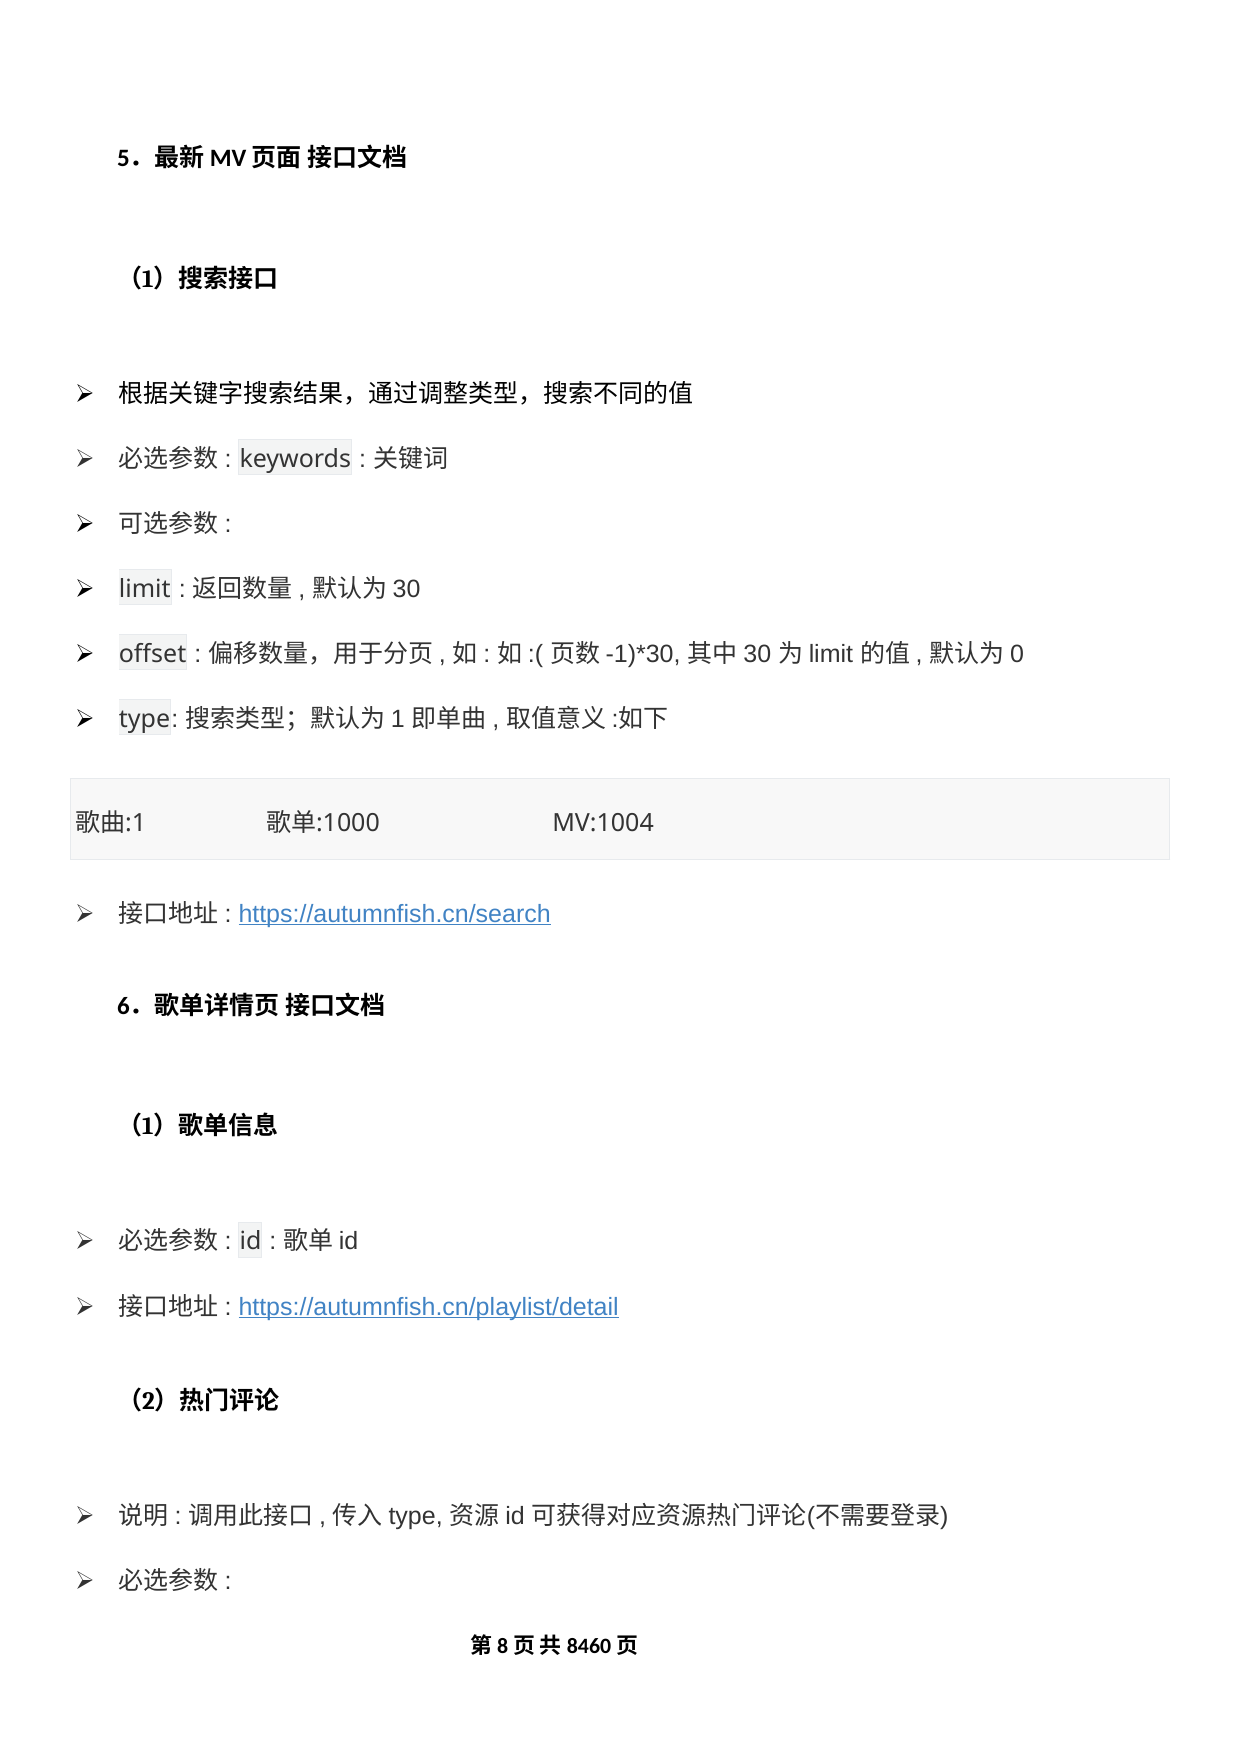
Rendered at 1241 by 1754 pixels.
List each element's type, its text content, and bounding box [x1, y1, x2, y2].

subtitle 歌单详情页 接口文档 [75, 971, 1165, 1036]
list limit : 返回数量 , 默认为 30 [75, 554, 1165, 619]
list 可选参数 : [75, 489, 1165, 554]
list type: 搜索类型；默认为 1 即单曲 , 取值意义 :如下 [75, 684, 1165, 749]
list 说明 : 调用此接口 , 传入 type, 资源 id 可获得对应资源热门评论(不需要登录) [75, 1481, 1165, 1546]
list offset : 偏移数量，用于分页 , 如 : 如 :( 页数 -1)*30, 其中 30 为 limit 的值 , 默认为 0 [75, 619, 1165, 684]
list 根据关键字搜索结果，通过调整类型，搜索不同的值 [75, 359, 1090, 424]
list 必选参数 : [75, 1546, 1165, 1611]
subtitle 最新MV页面 接口文档 [75, 123, 1165, 188]
list 歌曲:1 歌单:1000 MV:1004 [71, 779, 1169, 859]
list 必选参数 : keywords : 关键词 [75, 424, 1165, 489]
subtitle 歌单信息 [75, 1091, 1165, 1156]
list 接口地址 : https://autumnfish.cn/search [75, 879, 1165, 944]
subtitle 搜索接口 [75, 244, 1165, 309]
list 接口地址 : https://autumnfish.cn/playlist/detail [75, 1272, 1165, 1337]
list 必选参数 : id : 歌单 id [75, 1207, 1165, 1272]
subtitle 热门评论 [75, 1366, 1165, 1431]
